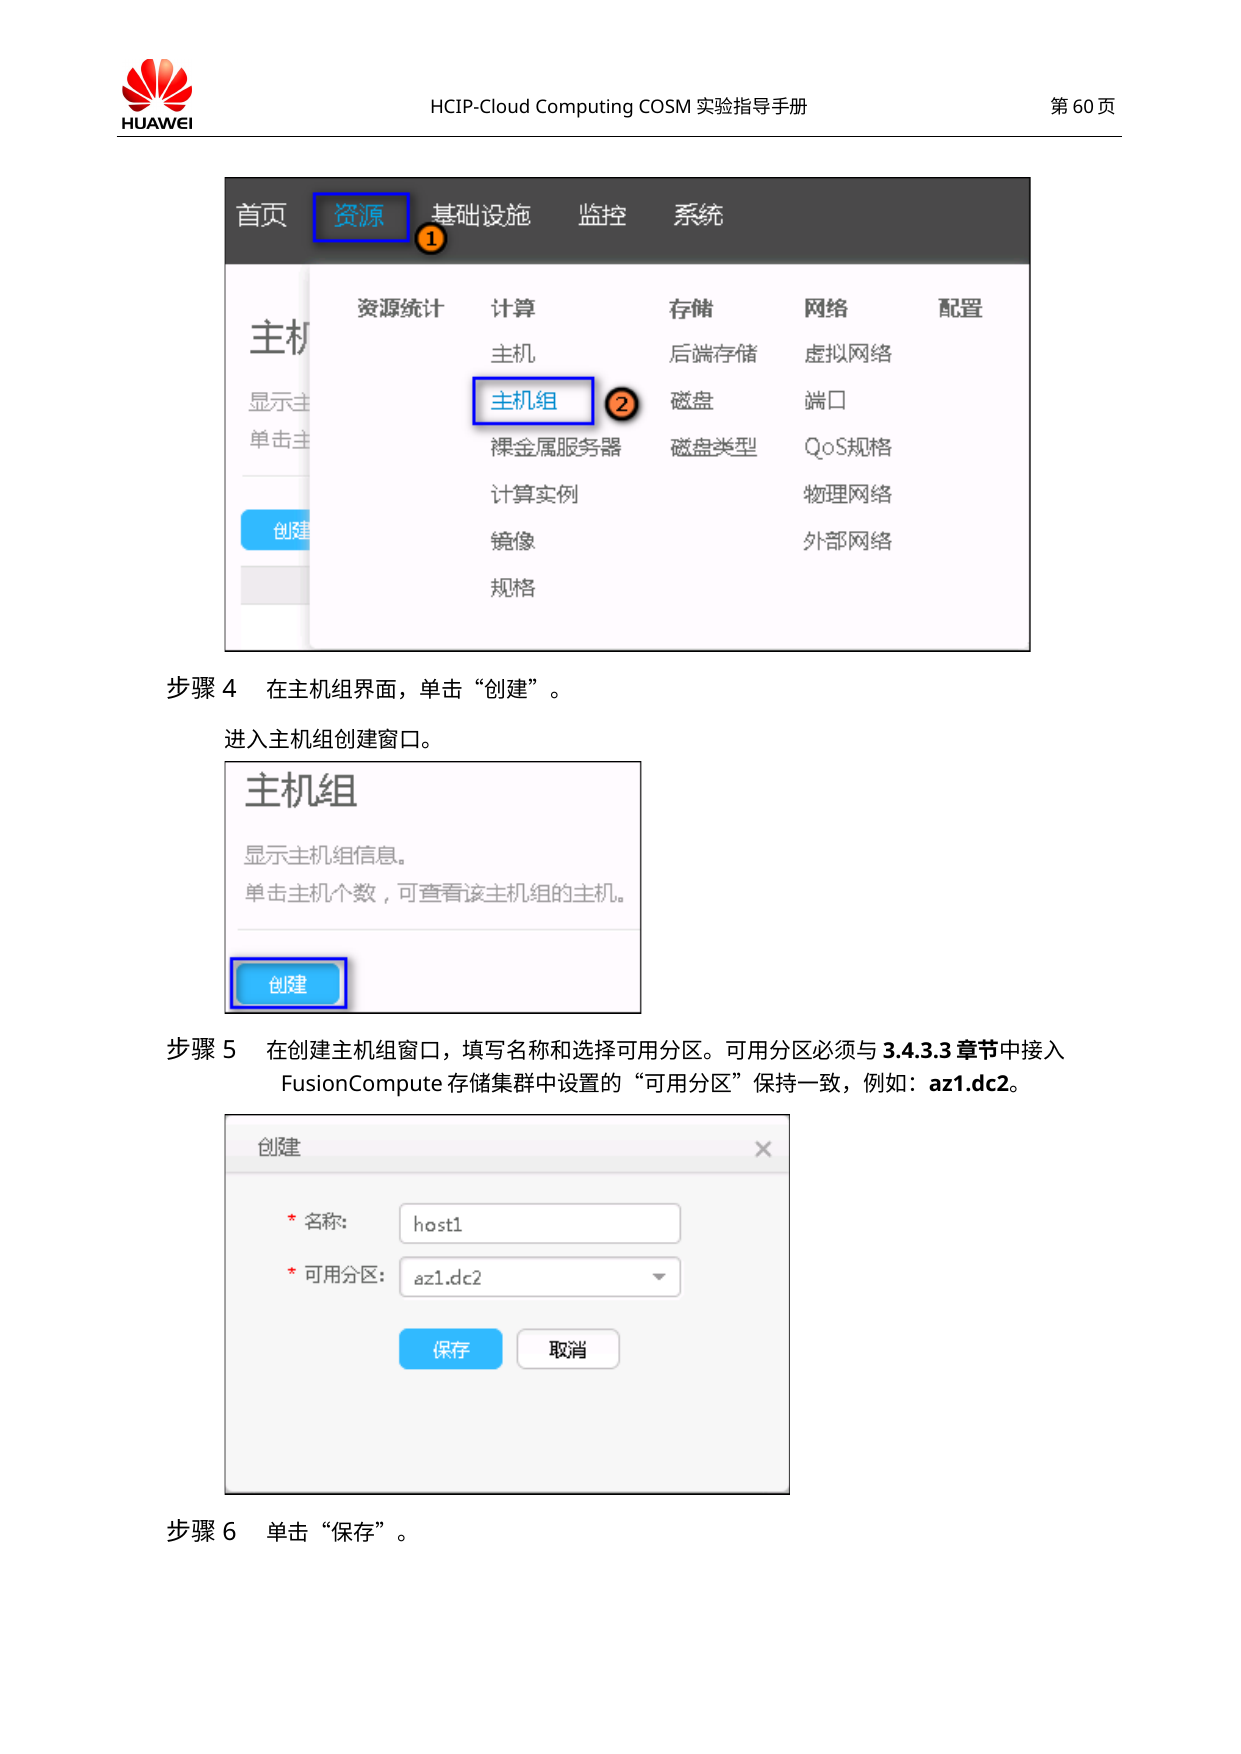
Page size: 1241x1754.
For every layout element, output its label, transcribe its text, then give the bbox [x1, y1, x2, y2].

text 在主机组界面，单击“创建”。 [236, 669, 1122, 705]
picture [224, 1114, 790, 1495]
text 单击“保存”。 [236, 1511, 1122, 1547]
picture [224, 761, 642, 1014]
text 在创建主机组窗口，填写名称和选择可用分区。可用分区必须与3.4.3.3章节中接入FusionCompute存储集群中设置的“可用分区”保持一致，例如：az1.dc2。 [236, 1030, 1122, 1098]
picture [122, 59, 192, 129]
text 进入主机组创建窗口。 [224, 722, 1122, 753]
picture [224, 177, 1031, 652]
